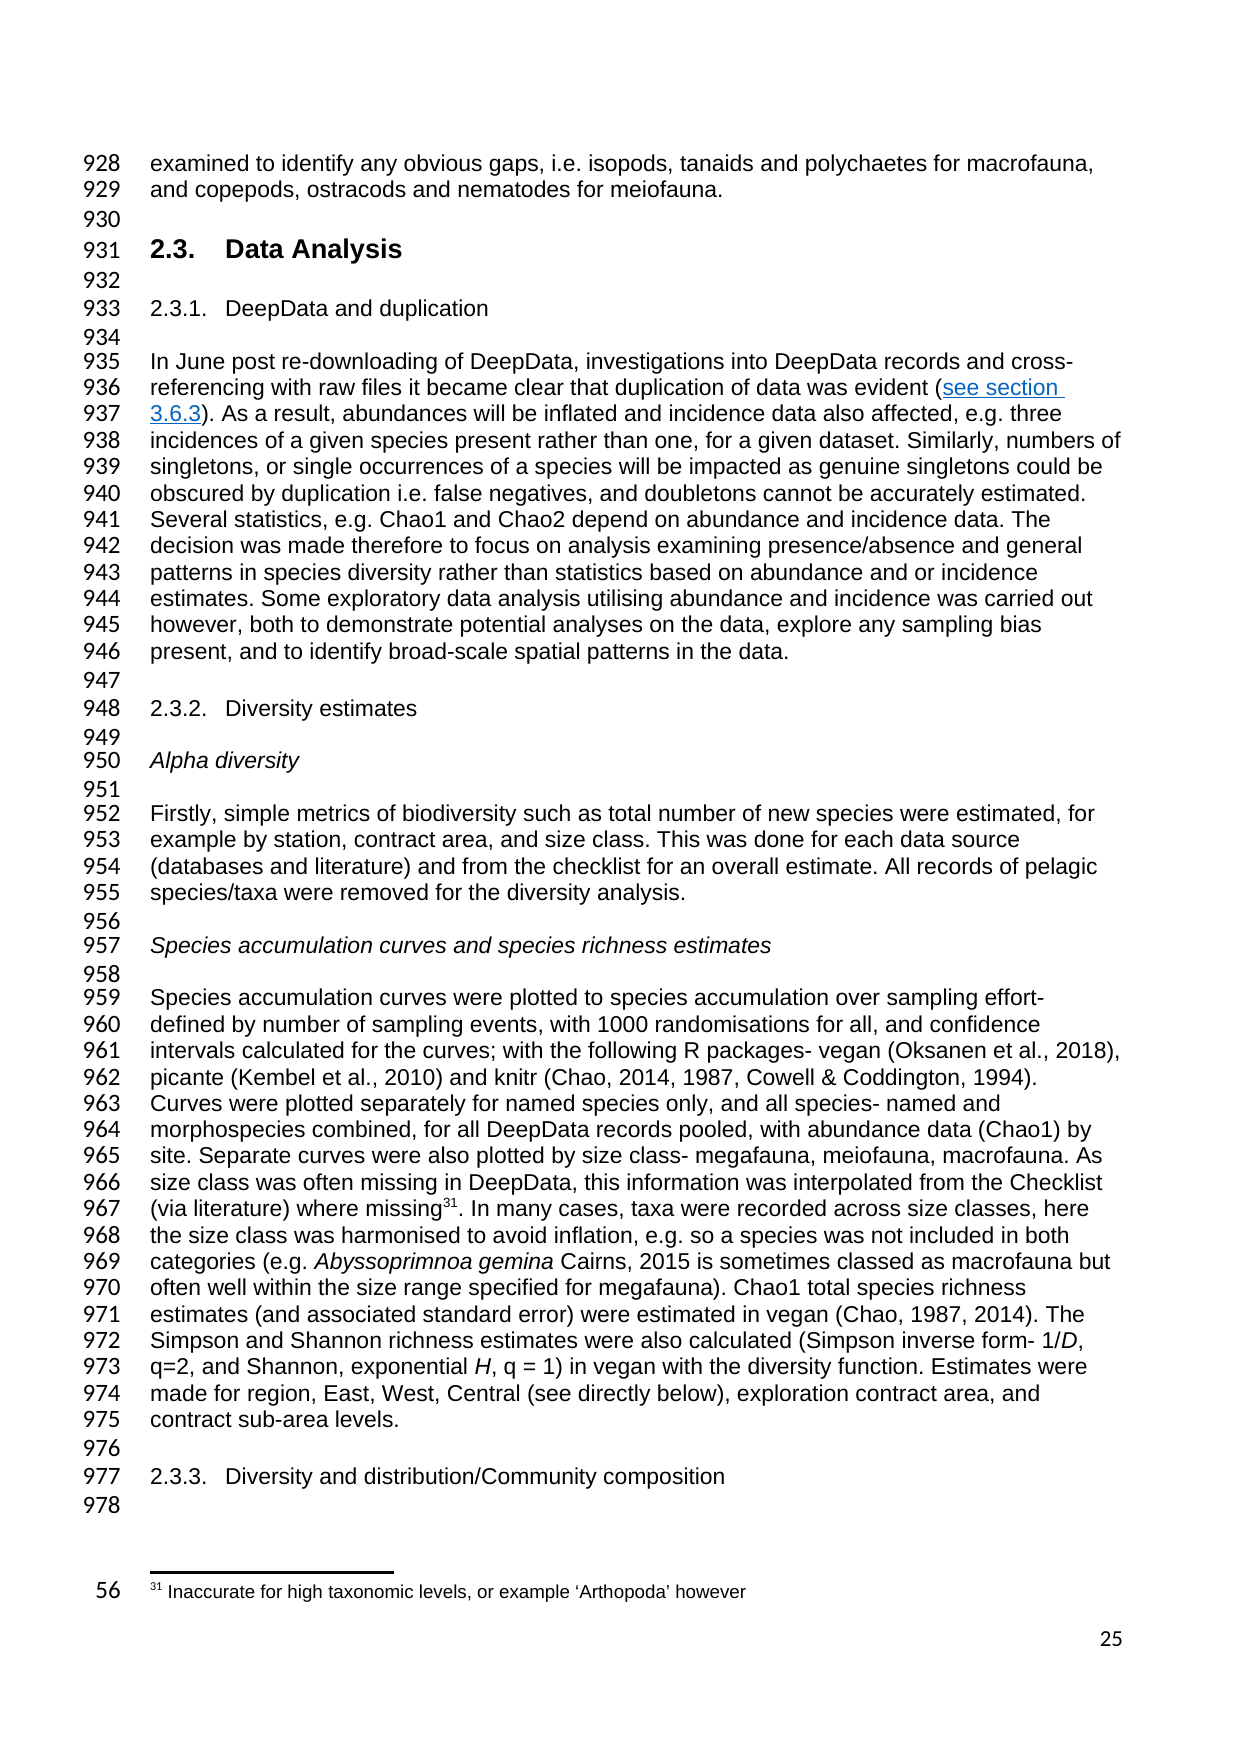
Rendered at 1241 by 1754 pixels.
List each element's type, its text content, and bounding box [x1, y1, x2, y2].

text In June post re-downloading of DeepData, investigations into DeepData records and cross-referencing with raw files it became clear that duplication of data was evident (see section 3.6.3). As a result, abundances will be inflated and incidence data also affected, e.g. three incidences of a given species present rather than one, for a given dataset. Similarly, numbers of singletons, or single occurrences of a species will be impacted as genuine singletons could be obscured by duplication i.e. false negatives, and doubletons cannot be accurately estimated. Several statistics, e.g. Chao1 and Chao2 depend on abundance and incidence data. The decision was made therefore to focus on analysis examining presence/absence and general patterns in species diversity rather than statistics based on abundance and or incidence estimates. Some exploratory data analysis utilising abundance and incidence was carried out however, both to demonstrate potential analyses on the data, explore any sampling bias present, and to identify broad-scale spatial patterns in the data. [150, 348, 1123, 664]
text Species accumulation curves were plotted to species accumulation over sampling effort- defined by number of sampling events, with 1000 randomisations for all, and confidence intervals calculated for the curves; with the following R packages- vegan (Oksanen et al., 2018), picante (Kembel et al., 2010) and knitr (Chao, 2014, 1987, Cowell & Coddington, 1994). Curves were plotted separately for named species only, and all species- named and morphospecies combined, for all DeepData records pooled, with abundance data (Chao1) by site. Separate curves were also plotted by size class- megafauna, meiofauna, macrofauna. As size class was often missing in DeepData, this information was interpolated from the Checklist (via literature) where missing. In many cases, taxa were recorded across size classes, here the size class was harmonised to avoid inflation, e.g. so a species was not included in both categories (e.g. Abyssoprimnoa gemina Cairns, 2015 is sometimes classed as macrofauna but often well within the size range specified for megafauna). Chao1 total species richness estimates (and associated standard error) were estimated in vegan (Chao, 1987, 2014). The Simpson and Shannon richness estimates were also calculated (Simpson inverse form- 1/D, q=2, and Shannon, exponential H, q = 1) in vegan with the diversity function. Estimates were made for region, East, West, Central (see directly below), exploration contract area, and contract sub-area levels. [150, 984, 1123, 1432]
subtitle Diversity and distribution/Community composition [150, 1463, 1123, 1489]
subtitle Diversity estimates [150, 694, 1123, 721]
subtitle DeepData and duplication [150, 295, 1123, 321]
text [150, 150, 1123, 203]
text Firstly, simple metrics of biodiversity such as total number of new species were estimated, for example by station, contract area, and size class. This was done for each data source (databases and literature) and from the checklist for an overall estimate. All records of pelagic species/taxa were removed for the diversity analysis. [150, 800, 1123, 905]
text Species accumulation curves and species richness estimates [150, 932, 1123, 958]
text Alpha diversity [150, 747, 1123, 773]
subtitle Data Analysis [150, 233, 1123, 264]
